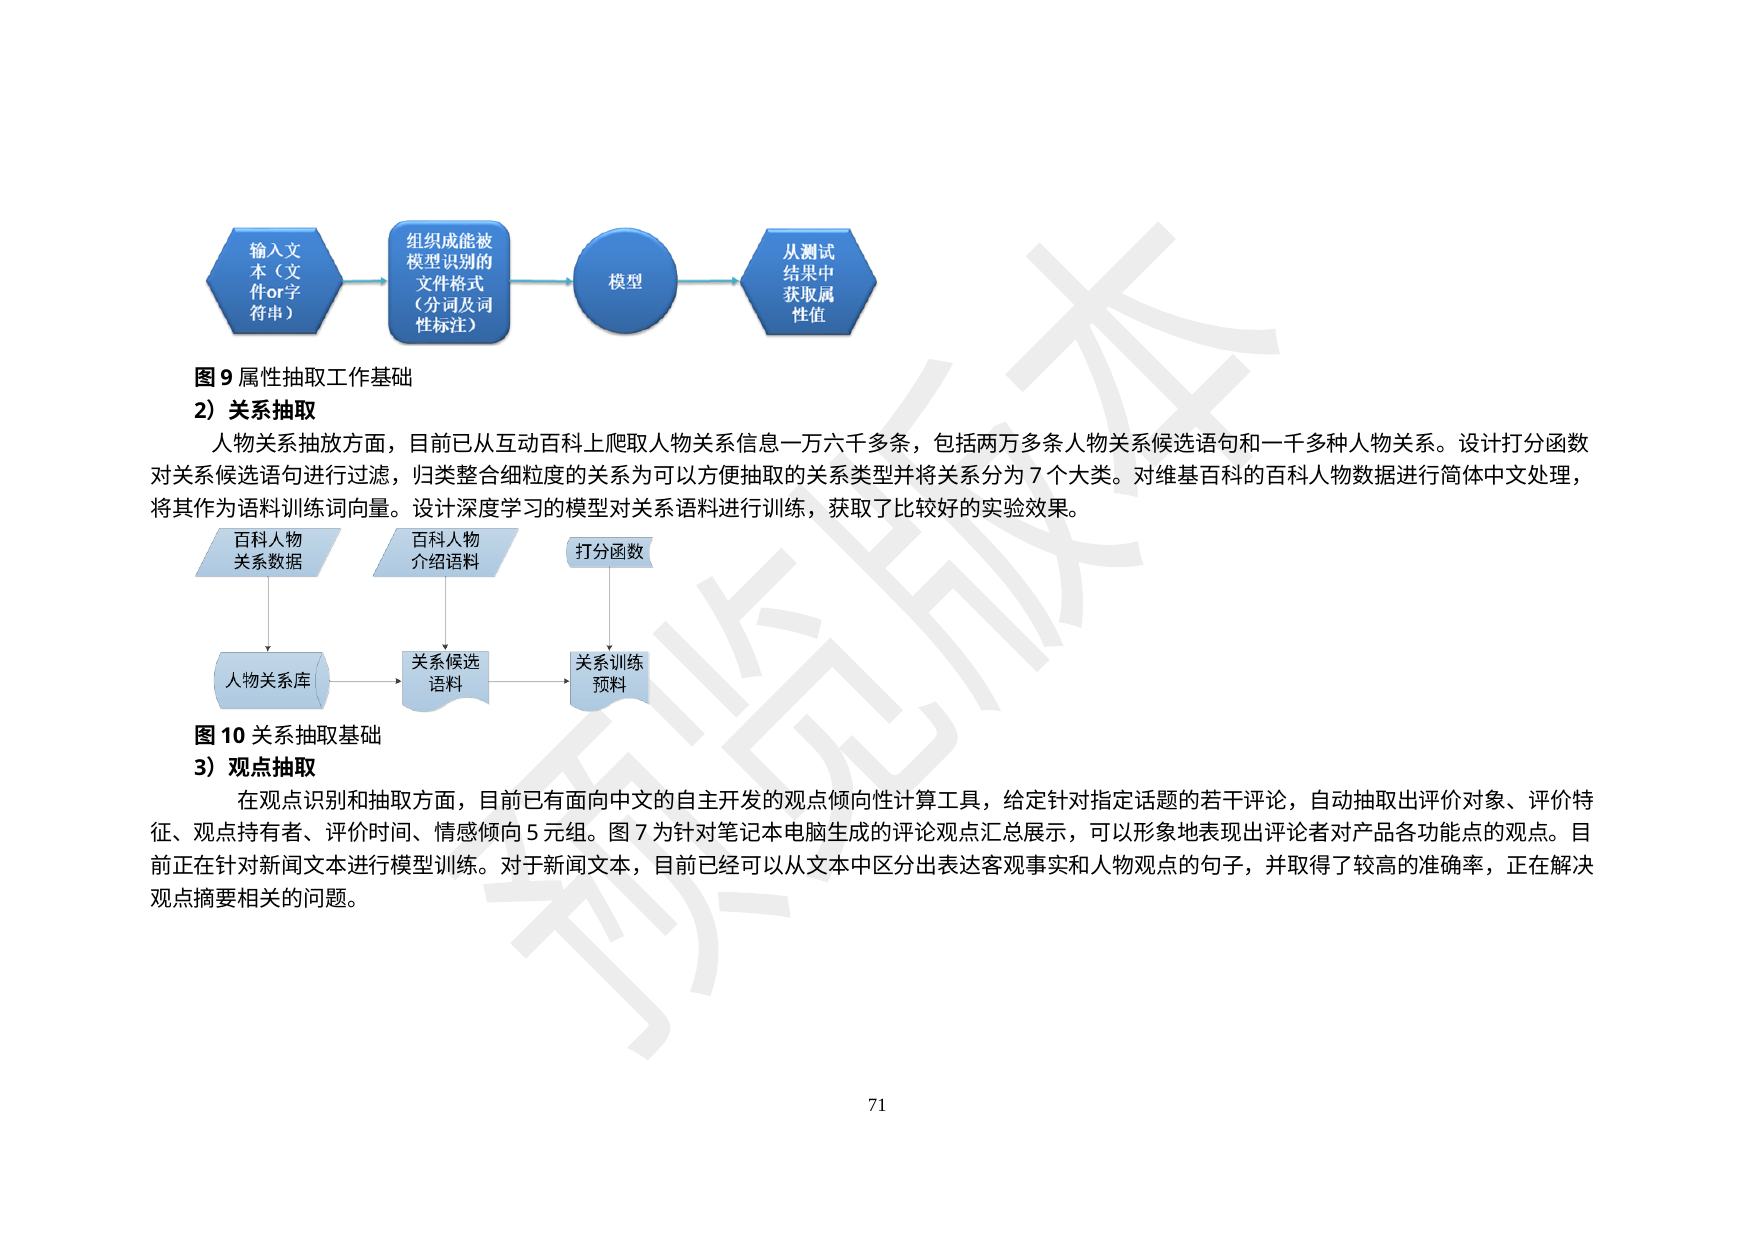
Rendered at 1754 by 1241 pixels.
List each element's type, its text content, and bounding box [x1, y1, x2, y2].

text 人物关系抽放方面，目前已从互动百科上爬取人物关系信息一万六千多条，包括两万多条人物关系候选语句和一千多种人物关系。设计打分函数对关系候选语句进行过滤，归类整合细粒度的关系为可以方便抽取的关系类型并将关系分为7个大类。对维基百科的百科人物数据进行简体中文处理，将其作为语料训练词向量。设计深度学习的模型对关系语料进行训练，获取了比较好的实验效果。 [150, 425, 1604, 523]
text 在观点识别和抽取方面，目前已有面向中文的自主开发的观点倾向性计算工具，给定针对指定话题的若干评论，自动抽取出评价对象、评价特征、观点持有者、评价时间、情感倾向5元组。图7为针对笔记本电脑生成的评论观点汇总展示，可以形象地表现出评论者对产品各功能点的观点。目前正在针对新闻文本进行模型训练。对于新闻文本，目前已经可以从文本中区分出表达客观事实和人物观点的句子，并取得了较高的准确率，正在解决观点摘要相关的问题。 [150, 783, 1604, 913]
text 3）观点抽取 [150, 750, 1604, 783]
text 图10 关系抽取基础 [150, 718, 1604, 750]
text 图9 属性抽取工作基础 [150, 360, 1604, 393]
text 2）关系抽取 [150, 393, 1604, 425]
picture [193, 211, 894, 346]
